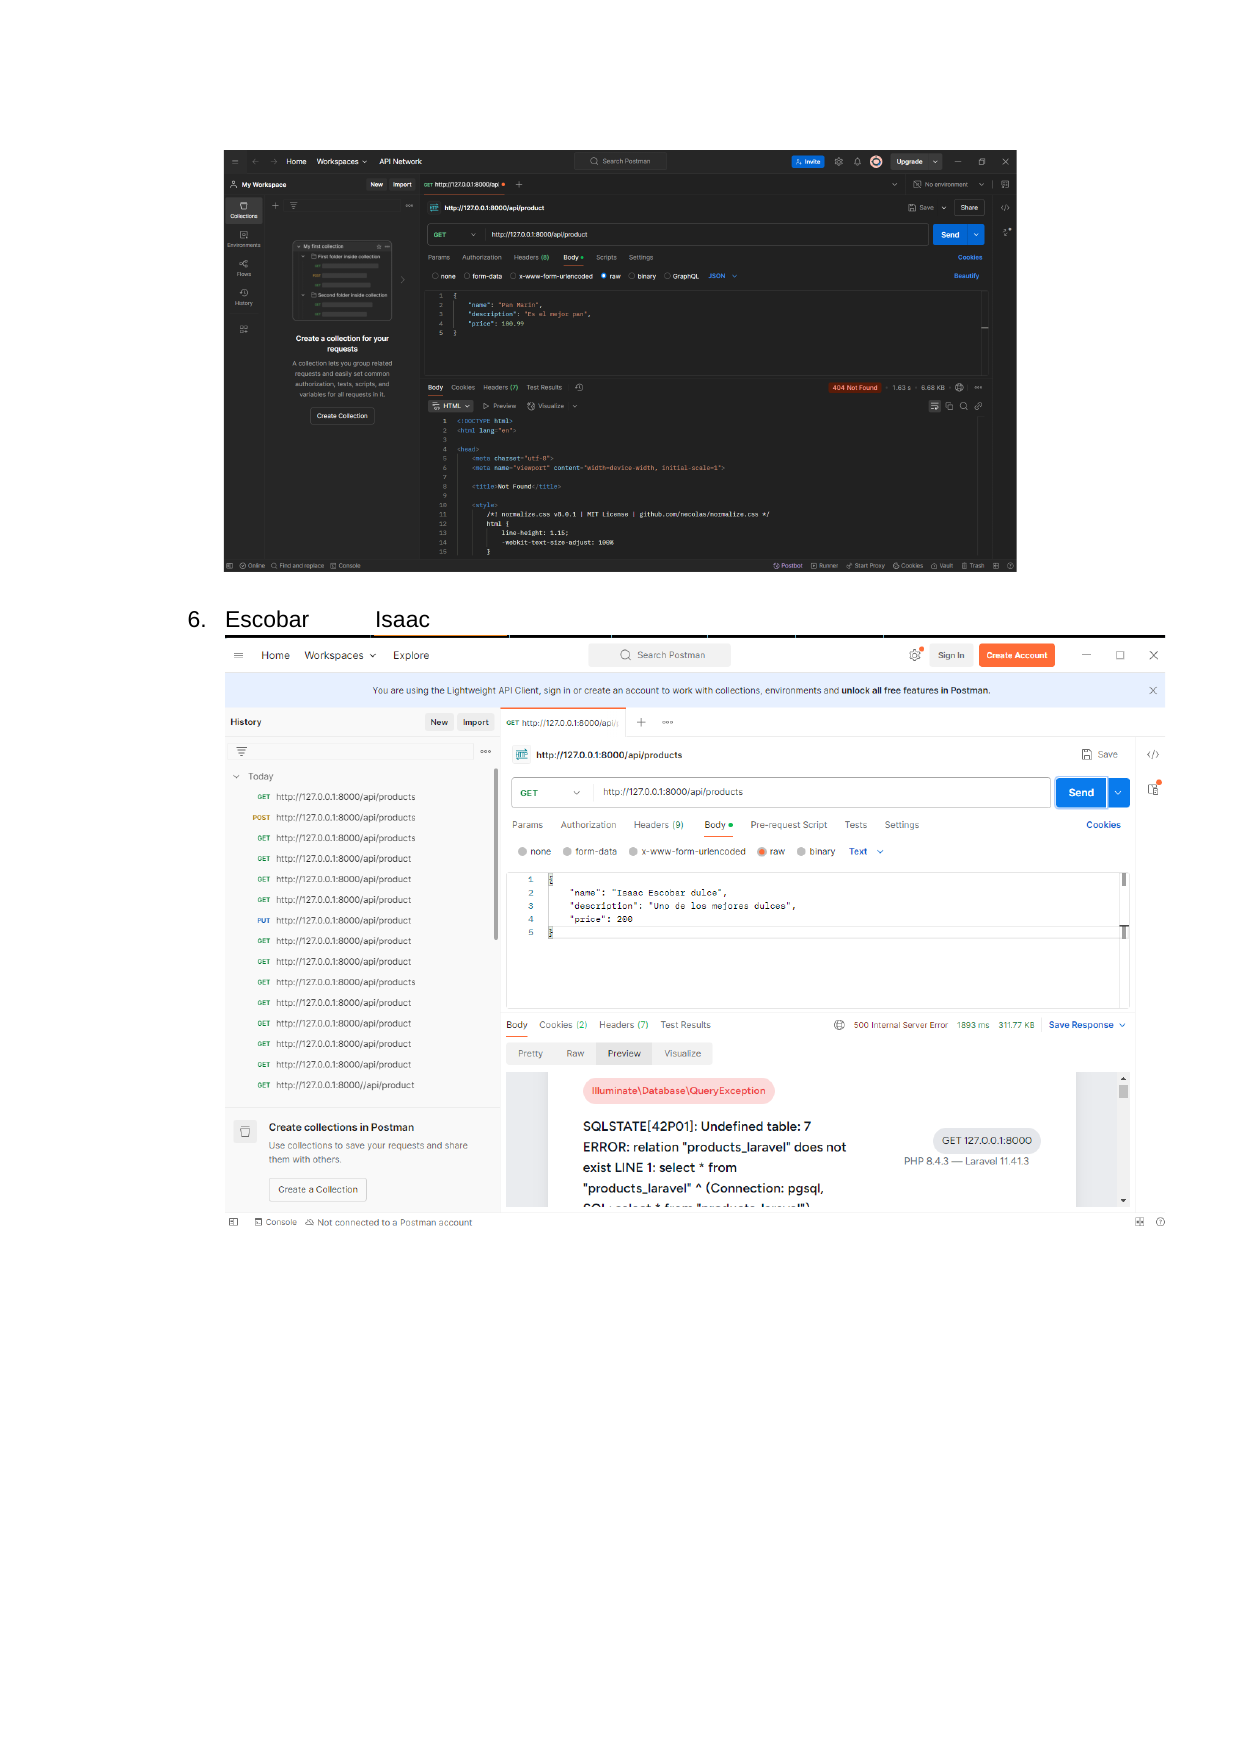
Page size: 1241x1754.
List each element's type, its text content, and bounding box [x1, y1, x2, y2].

picture [225, 635, 1166, 1226]
list Escobar Isaac [187, 606, 1090, 632]
picture [223, 150, 1017, 572]
